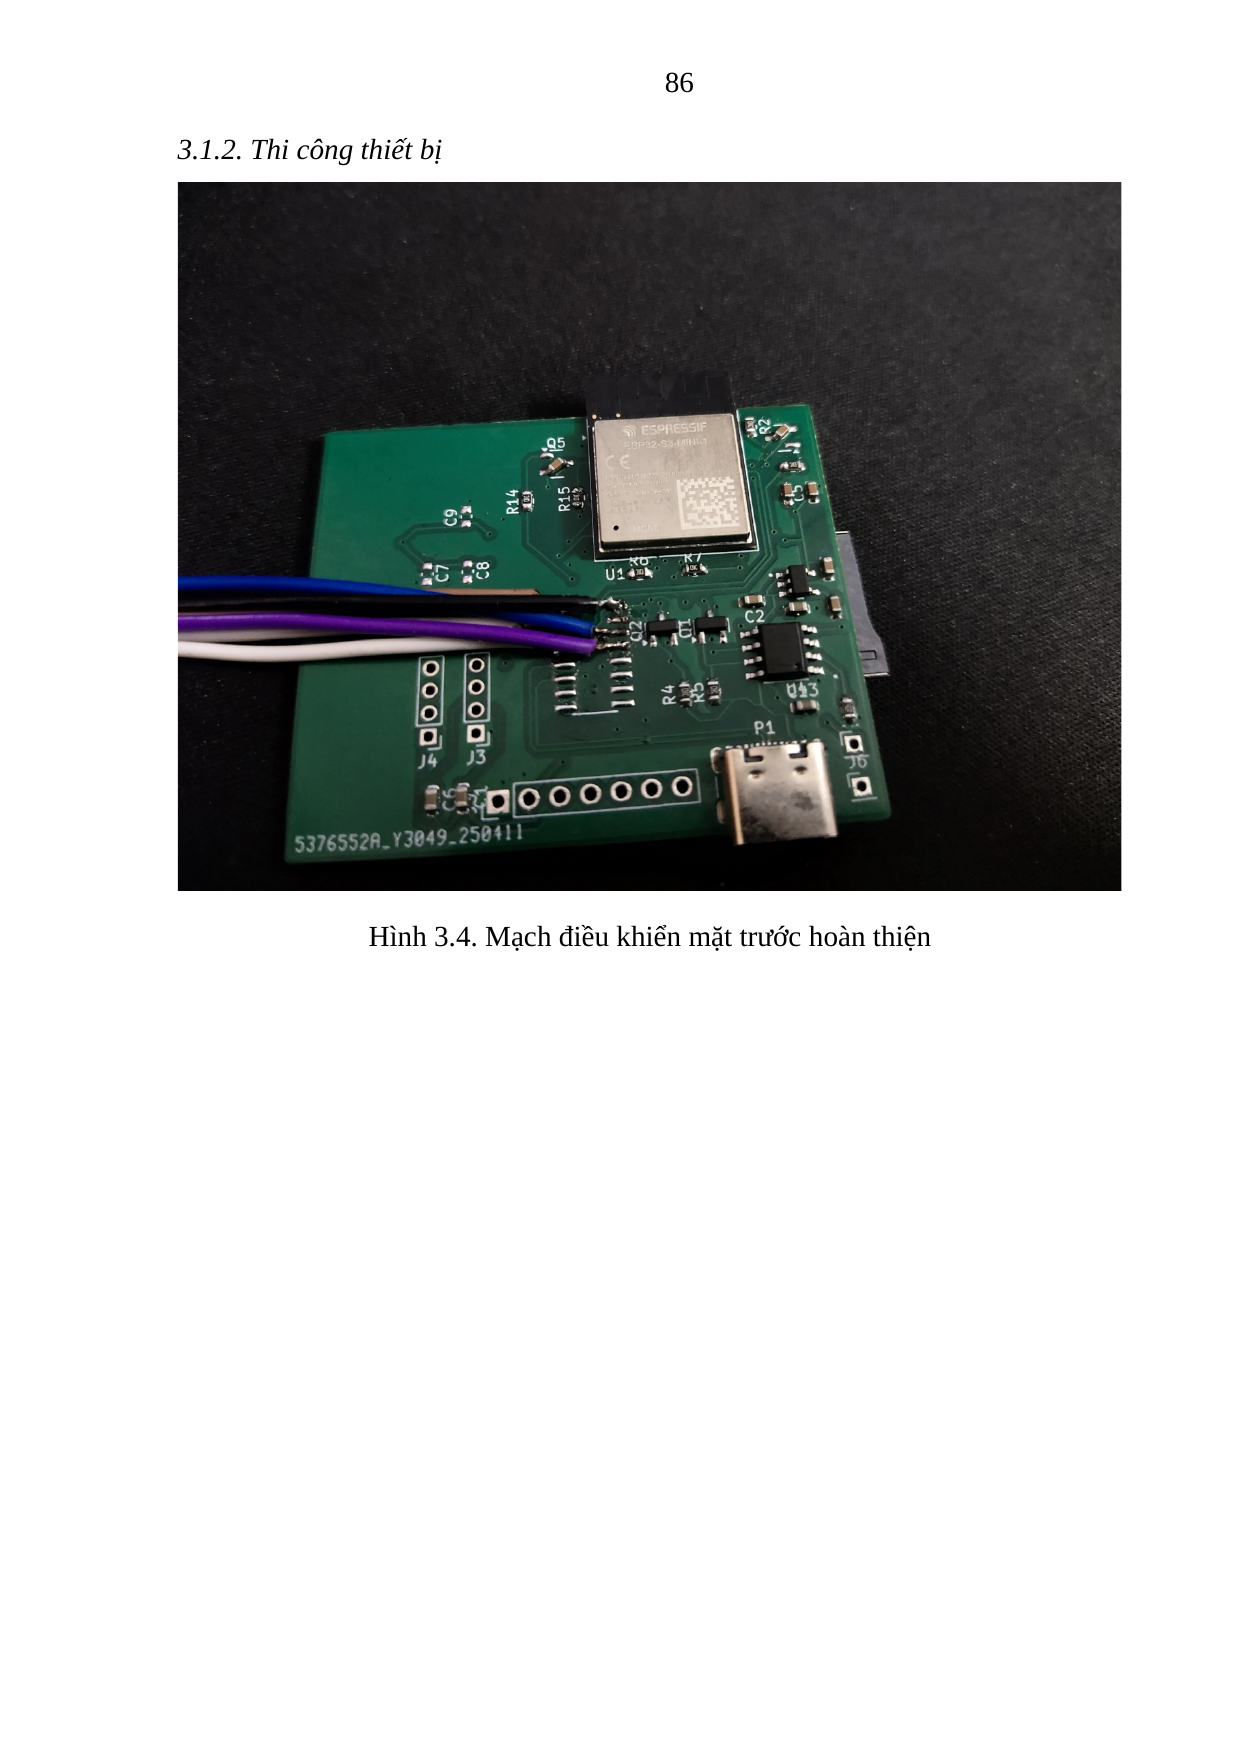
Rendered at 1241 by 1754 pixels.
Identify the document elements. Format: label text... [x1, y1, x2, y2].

picture [177, 182, 1122, 891]
subtitle 3.1.2. Thi công thiết bị [177, 132, 1122, 166]
text Mạch điều khiển mặt trước hoàn thiện [177, 919, 1122, 953]
